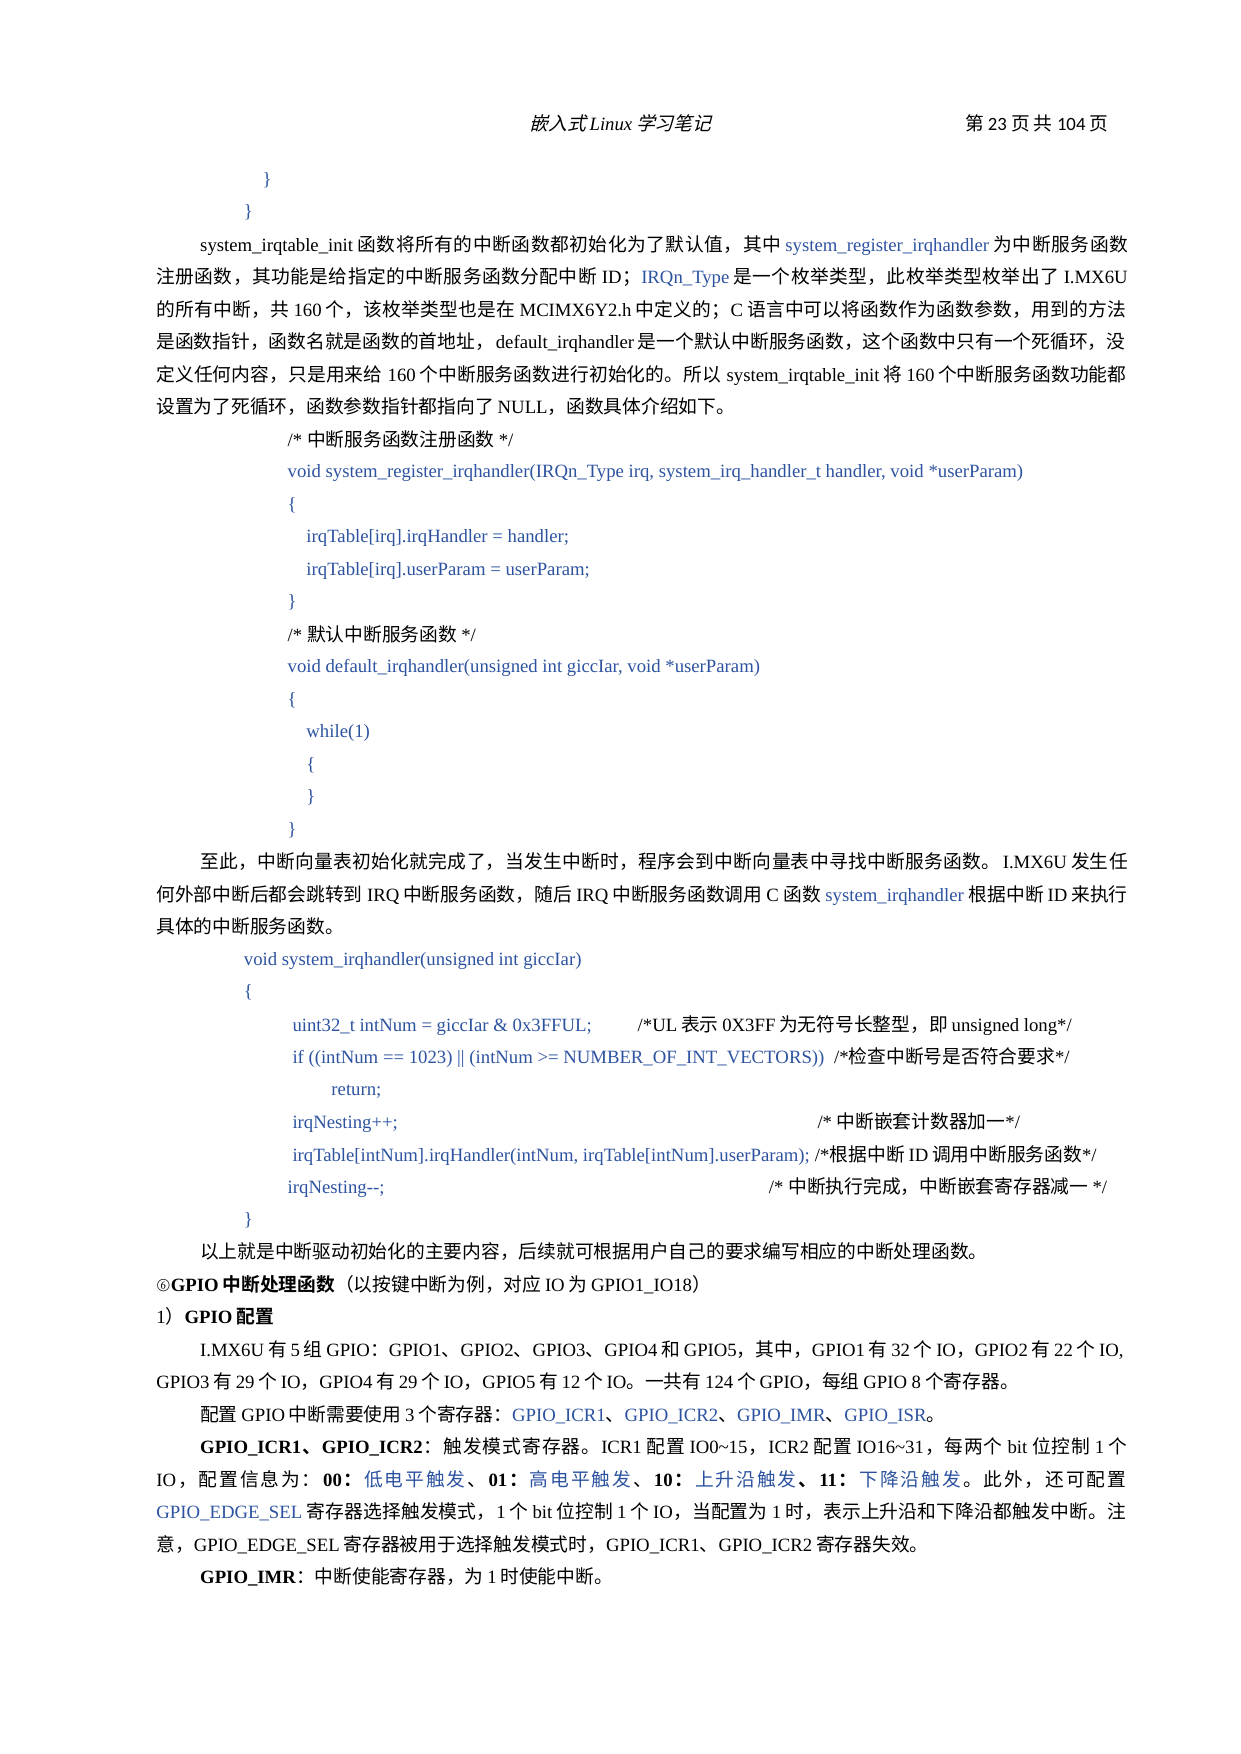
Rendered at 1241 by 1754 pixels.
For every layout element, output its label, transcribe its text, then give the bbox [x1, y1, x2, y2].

text GPIO3有29个IO，GPIO4有29个IO，GPIO5有12个IO。一共有124个GPIO，每组GPIO 8个寄存器。 [112, 1364, 1128, 1397]
text GPIO_ICR1、GPIO_ICR2：触发模式寄存器。ICR1配置IO0~15，ICR2配置IO16~31，每两个bit位控制1个IO，配置信息为：00：低电平触发、01：高电平触发、10：上升沿触发、11：下降沿触发。此外，还可配置GPIO_EDGE_SEL寄存器选择触发模式，1个bit位控制1个IO，当配置为1时，表示上升沿和下降沿都触发中断。注意，GPIO_EDGE_SEL寄存器被用于选择触发模式时，GPIO_ICR1、GPIO_ICR2寄存器失效。 [156, 1429, 1128, 1559]
text 以上就是中断驱动初始化的主要内容，后续就可根据用户自己的要求编写相应的中断处理函数。 [156, 1234, 1128, 1267]
text void default_irqhandler(unsigned int giccIar, void *userParam) [244, 649, 1128, 682]
text 配置GPIO中断需要使用3个寄存器：GPIO_ICR1、GPIO_ICR2、GPIO_IMR、GPIO_ISR。 [156, 1397, 1128, 1429]
text /* 默认中断服务函数 */ [244, 617, 1128, 649]
text uint32_t intNum = giccIar & 0x3FFUL; /*UL表示0X3FF为无符号长整型，即unsigned long*/ [244, 1007, 1128, 1039]
text I.MX6U有5组GPIO：GPIO1、GPIO2、GPIO3、GPIO4和GPIO5，其中，GPIO1有32个IO，GPIO2有22个IO, [156, 1332, 1128, 1364]
text irqTable[irq].userParam = userParam; [244, 552, 1128, 584]
text if ((intNum == 1023) || (intNum >= NUMBER_OF_INT_VECTORS)) /*检查中断号是否符合要求*/ [156, 1039, 1128, 1072]
text irqNesting--; /* 中断执行完成，中断嵌套寄存器减一 */ [244, 1169, 1128, 1202]
text } [200, 162, 1128, 194]
text void system_irqhandler(unsigned int giccIar) [156, 942, 1128, 974]
text return; [156, 1072, 1128, 1104]
text { [244, 682, 1128, 714]
text irqTable[irq].irqHandler = handler; [244, 519, 1128, 552]
text system_irqtable_init函数将所有的中断函数都初始化为了默认值，其中system_register_irqhandler为中断服务函数注册函数，其功能是给指定的中断服务函数分配中断ID；IRQn_Type是一个枚举类型，此枚举类型枚举出了I.MX6U的所有中断，共160个，该枚举类型也是在MCIMX6Y2.h中定义的；C语言中可以将函数作为函数参数，用到的方法是函数指针，函数名就是函数的首地址，default_irqhandler是一个默认中断服务函数，这个函数中只有一个死循环，没定义任何内容，只是用来给160个中断服务函数进行初始化的。所以system_irqtable_init将160个中断服务函数功能都设置为了死循环，函数参数指针都指向了NULL，函数具体介绍如下。 [156, 227, 1128, 422]
text 至此，中断向量表初始化就完成了，当发生中断时，程序会到中断向量表中寻找中断服务函数。I.MX6U发生任何外部中断后都会跳转到IRQ中断服务函数，随后IRQ中断服务函数调用C 函数 system_irqhandler 根据中断ID来执行具体的中断服务函数。 [156, 844, 1128, 942]
text irqTable[intNum].irqHandler(intNum, irqTable[intNum].userParam); /*根据中断ID调用中断服务函数*/ [244, 1137, 1128, 1169]
text void system_register_irqhandler(IRQn_Type irq, system_irq_handler_t handler, void *userParam) [244, 454, 1128, 487]
text } [200, 194, 1128, 227]
text } [244, 584, 1128, 617]
text irqNesting++; /* 中断嵌套计数器加一*/ [156, 1104, 1128, 1137]
text } [244, 812, 1128, 844]
text while(1) [244, 714, 1128, 747]
text /* 中断服务函数注册函数 */ [244, 422, 1128, 454]
text { [244, 747, 1128, 779]
text } [200, 1202, 1128, 1234]
text 1）GPIO配置 [112, 1299, 1128, 1332]
text } [244, 779, 1128, 812]
text ⑥GPIO中断处理函数（以按键中断为例，对应IO为GPIO1_IO18） [112, 1267, 1128, 1299]
text { [200, 974, 1128, 1007]
text { [244, 487, 1128, 519]
text GPIO_IMR：中断使能寄存器，为1时使能中断。 [156, 1559, 1128, 1592]
